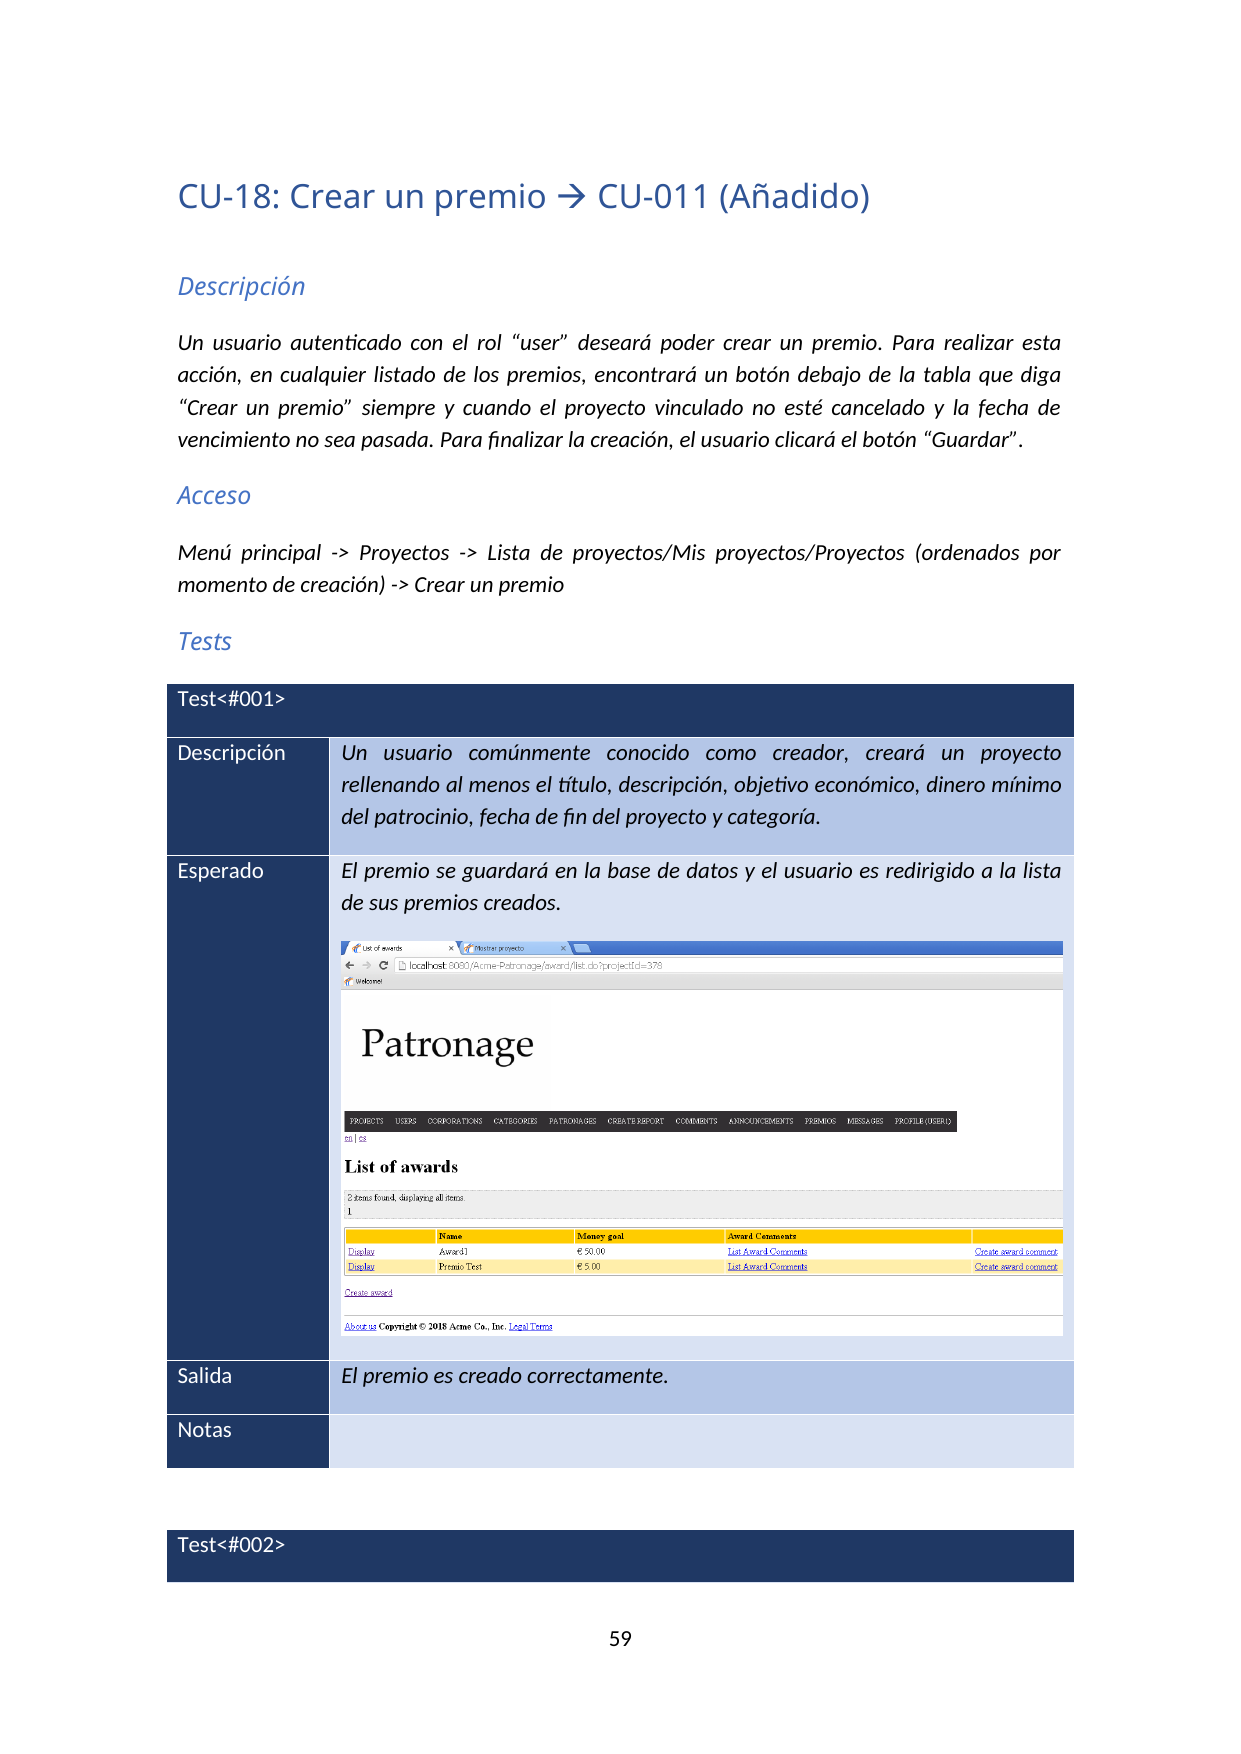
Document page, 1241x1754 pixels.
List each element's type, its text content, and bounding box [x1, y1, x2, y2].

table_cell Esperado [167, 856, 329, 1360]
text Menú principal -> Proyectos -> Lista de proyectos/Mis proyectos/Proyectos (ordenados por momento de creación) -> Crear un premio [177, 538, 1063, 598]
table_header Test<#001> [167, 684, 1074, 737]
table_cell Salida [167, 1361, 329, 1414]
picture [341, 941, 1063, 1336]
text Descripción [177, 268, 1063, 302]
text Un usuario autenticado con el rol “user” deseará poder crear un premio. Para realizar esta acción, en cualquier listado de los premios, encontrará un botón debajo de la tabla que diga “Crear un premio” siempre y cuando el proyecto vinculado no esté cancelado y la fecha de vencimiento no sea pasada. Para finalizar la creación, el usuario clicará el botón “Guardar”. [177, 328, 1063, 453]
table_header Test<#002> [167, 1530, 1074, 1582]
table_cell El premio es creado correctamente. [330, 1361, 1074, 1414]
table_cell El premio se guardará en la base de datos y el usuario es redirigido a la lista de sus premios creados. [330, 856, 1074, 1360]
text Tests [177, 623, 1063, 657]
table_cell Notas [167, 1415, 329, 1468]
table_cell Un usuario comúnmente conocido como creador, creará un proyecto rellenando al menos el título, descripción, objetivo económico, dinero mínimo del patrocinio, fecha de fin del proyecto y categoría. [330, 738, 1074, 855]
table_cell [330, 1415, 1074, 1468]
table_cell Descripción [167, 738, 329, 855]
text Acceso [177, 478, 1063, 512]
subtitle CU-18: Crear un premio CU-011 (Añadido) [177, 173, 1063, 218]
